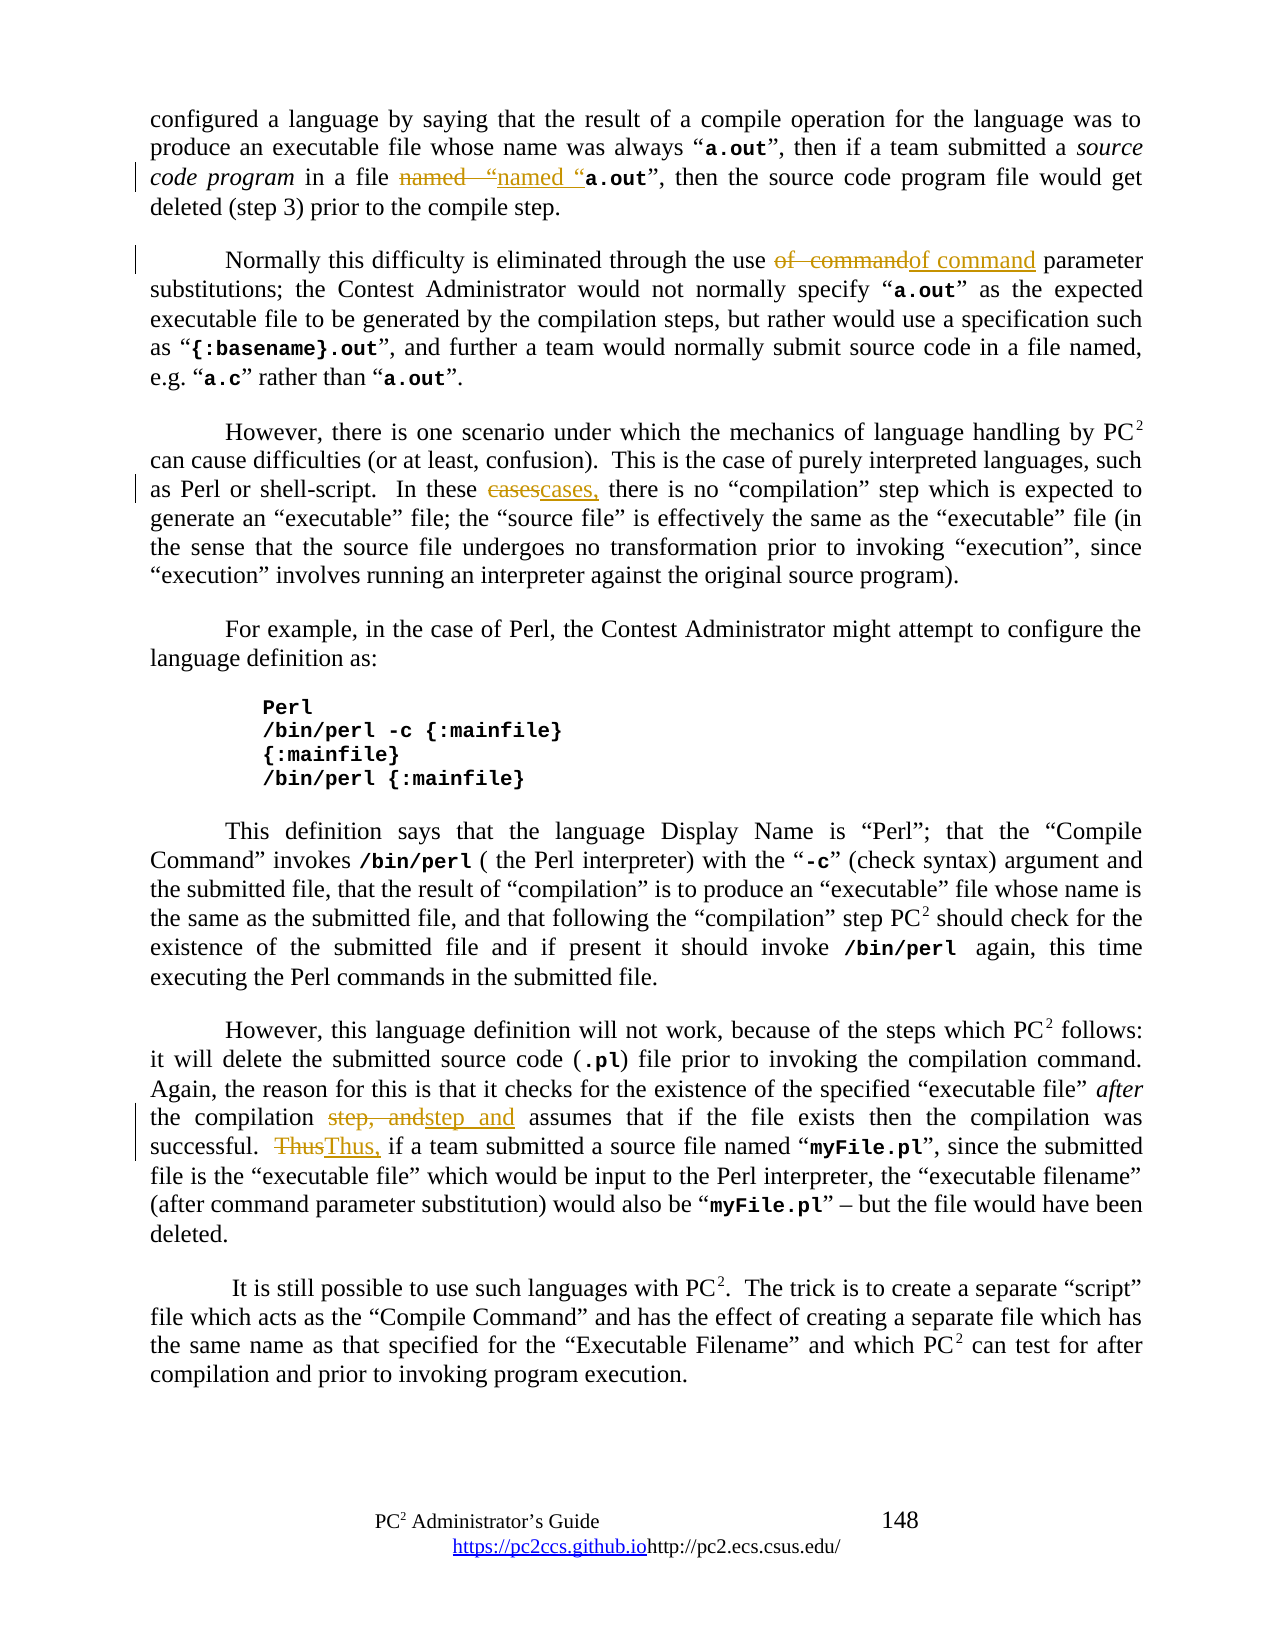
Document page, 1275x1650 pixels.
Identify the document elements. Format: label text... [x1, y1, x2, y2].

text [150, 104, 1143, 220]
text Normally this difficulty is eliminated through the use parameter substitutions; the Contest Administrator would not normally specify “a.out” as the expected executable file to be generated by the compilation steps, but rather would use a specification such as “{:basename}.out”, and further a team would normally submit source code in a file named, e.g. “a.c” rather than “a.out”. [150, 245, 1143, 392]
text Perl [150, 697, 1143, 720]
text /bin/perl -c {:mainfile} [150, 720, 1143, 744]
text This definition says that the language Display Name is “Perl”; that the “Compile Command” invokes /bin/perl ( the Perl interpreter) with the “-c” (check syntax) argument and the submitted file, that the result of “compilation” is to produce an “executable” file whose name is the same as the submitted file, and that following the “compilation” step PC2 should check for the existence of the submitted file and if present it should invoke /bin/perl again, this time executing the Perl commands in the submitted file. [150, 816, 1143, 990]
text {:mainfile} [150, 744, 1143, 768]
text /bin/perl {:mainfile} [150, 768, 1143, 791]
text For example, in the case of Perl, the Contest Administrator might attempt to configure the language definition as: [150, 614, 1143, 672]
text It is still possible to use such languages with PC2. The trick is to create a separate “script” file which acts as the “Compile Command” and has the effect of creating a separate file which has the same name as that specified for the “Executable Filename” and which PC2 can test for after compilation and prior to invoking program execution. [150, 1273, 1143, 1388]
text However, there is one scenario under which the mechanics of language handling by PC2 can cause difficulties (or at least, confusion). This is the case of purely interpreted languages, such as Perl or shell-script. In these there is no “compilation” step which is expected to generate an “executable” file; the “source file” is effectively the same as the “executable” file (in the sense that the source file undergoes no transformation prior to invoking “execution”, since “execution” involves running an interpreter against the original source program). [150, 417, 1143, 589]
text However, this language definition will not work, because of the steps which PC2 follows: it will delete the submitted source code (.pl) file prior to invoking the compilation command. Again, the reason for this is that it checks for the existence of the specified “executable file” after the compilation assumes that if the file exists then the compilation was successful. if a team submitted a source file named “myFile.pl”, since the submitted file is the “executable file” which would be input to the Perl interpreter, the “executable filename” (after command parameter substitution) would also be “myFile.pl” – but the file would have been deleted. [150, 1015, 1143, 1248]
